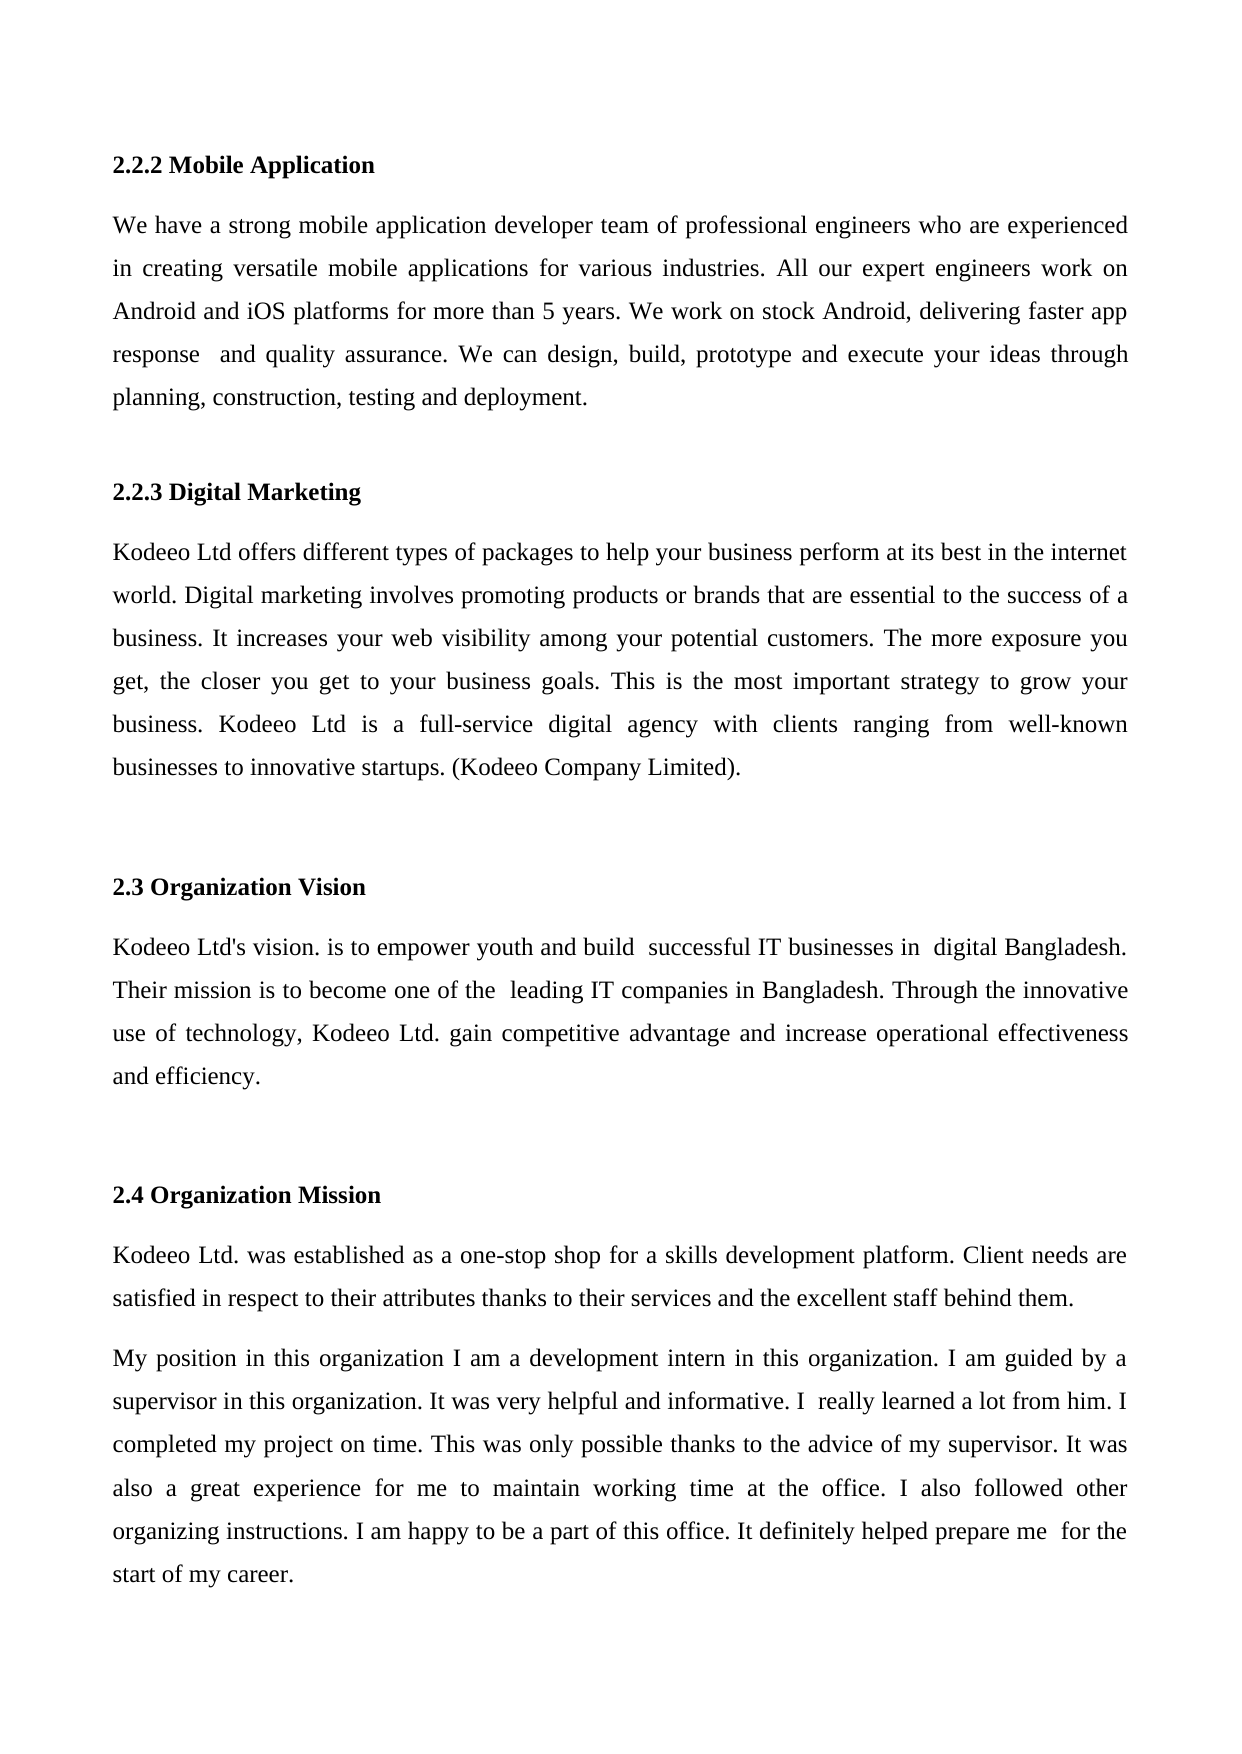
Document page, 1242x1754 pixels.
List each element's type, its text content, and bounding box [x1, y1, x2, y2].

text Kodeeo Ltd. was established as a one-stop shop for a skills development platform. Client needs are satisfied in respect to their attributes thanks to their services and the excellent staff behind them. [112, 1240, 1129, 1312]
text 2.3 Organization Vision [112, 872, 1129, 901]
text Kodeeo Ltd offers different types of packages to help your business perform at its best in the internet world. Digital marketing involves promoting products or brands that are essential to the success of a business. It increases your web visibility among your potential customers. The more exposure you get, the closer you get to your business goals. This is the most important strategy to grow your business. Kodeeo Ltd is a full-service digital agency with clients ranging from well-known businesses to innovative startups. (Kodeeo Company Limited). [112, 537, 1129, 781]
text 2.4 Organization Mission [112, 1181, 1129, 1209]
text My position in this organization I am a development intern in this organization. I am guided by a supervisor in this organization. It was very helpful and informative. I really learned a lot from him. I completed my project on time. This was only possible thanks to the advice of my supervisor. It was also a great experience for me to maintain working time at the office. I also followed other organizing instructions. I am happy to be a part of this office. It definitely helped prepare me for the start of my career. [112, 1343, 1129, 1588]
text Kodeeo Ltd's vision. is to empower youth and build successful IT businesses in digital Bangladesh. Their mission is to become one of the leading IT companies in Bangladesh. Through the innovative use of technology, Kodeeo Ltd. gain competitive advantage and increase operational effectiveness and efficiency. [112, 932, 1129, 1090]
text 2.2.2 Mobile Application [112, 150, 1129, 179]
text We have a strong mobile application developer team of professional engineers who are experienced in creating versatile mobile applications for various industries. All our expert engineers work on Android and iOS platforms for more than 5 years. We work on stock Android, delivering faster app response and quality assurance. We can design, build, prototype and execute your ideas through planning, construction, testing and deployment. [112, 210, 1129, 411]
text 2.2.3 Digital Marketing [112, 477, 1129, 506]
